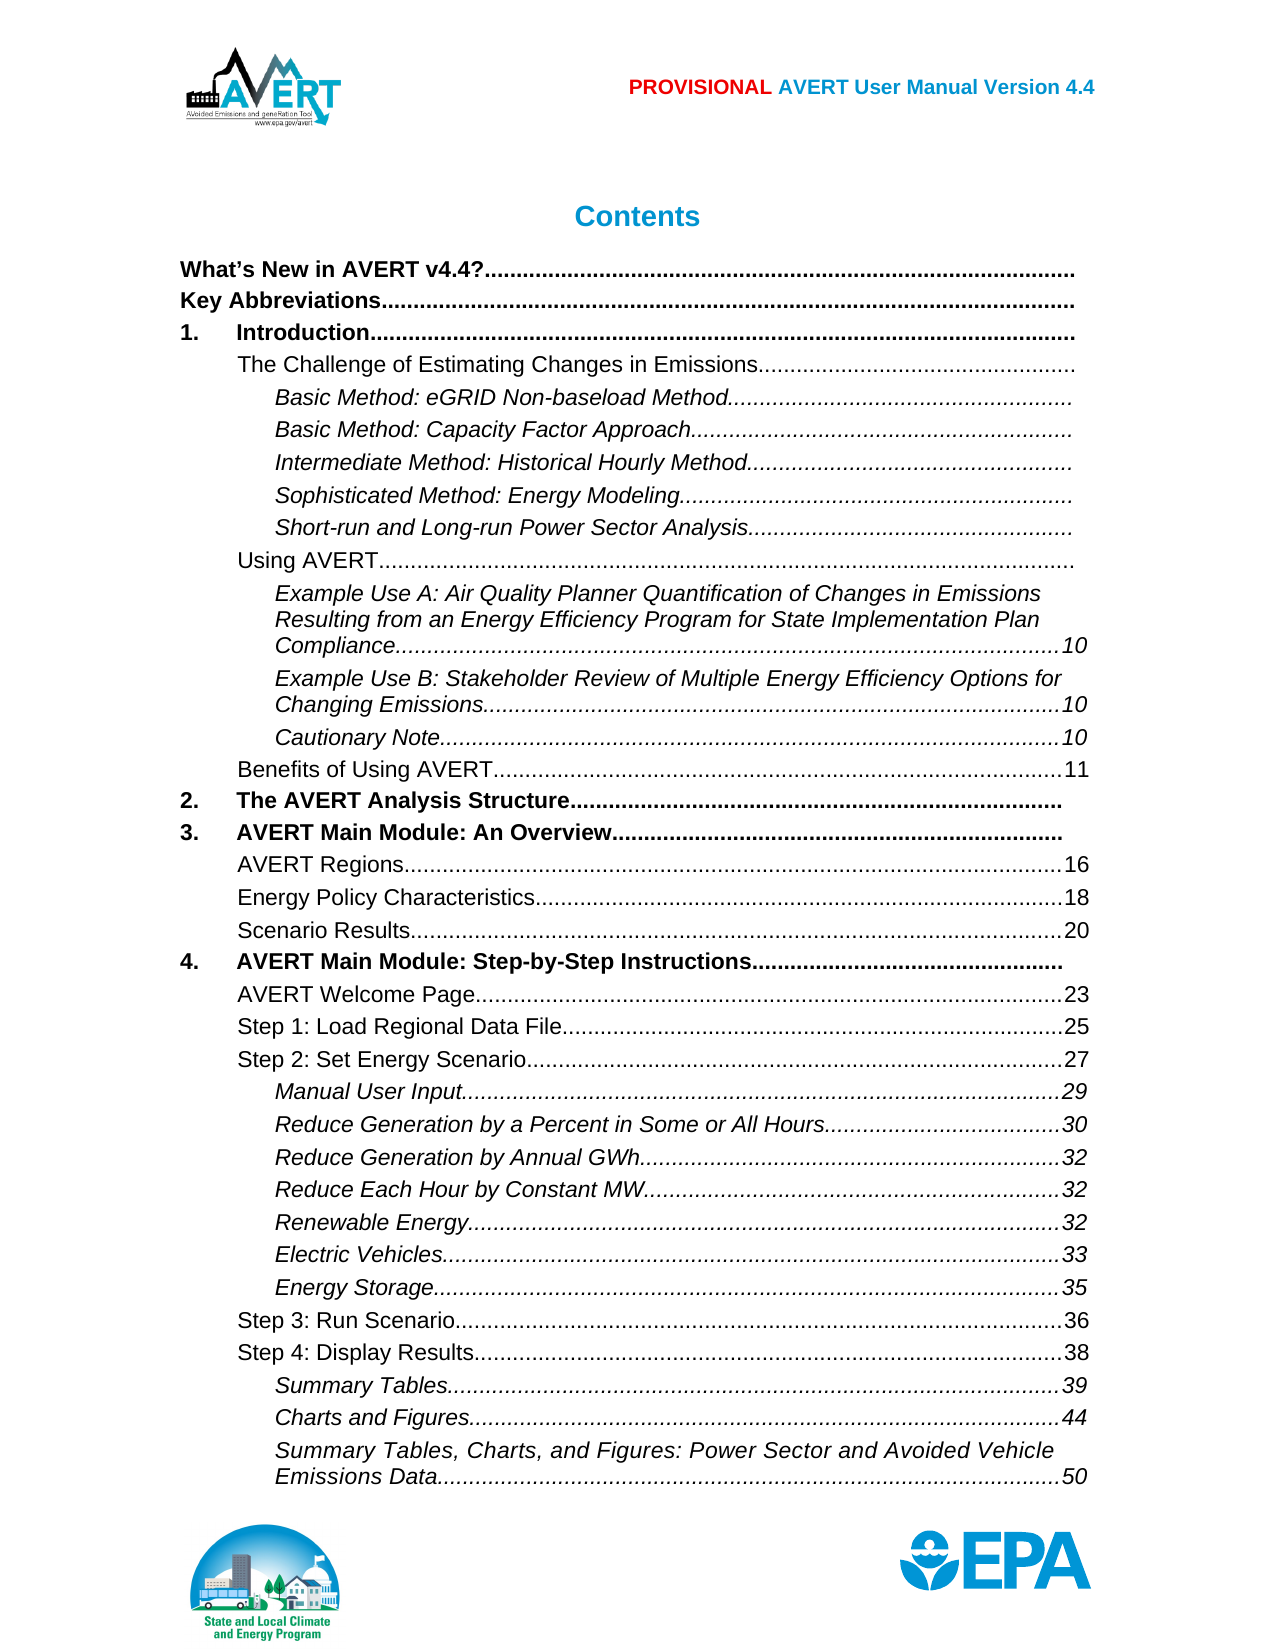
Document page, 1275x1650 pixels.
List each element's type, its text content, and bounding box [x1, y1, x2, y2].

text Renewable Energy 32 [274, 1209, 1071, 1235]
text Key Abbreviations 2 [180, 289, 1061, 314]
text Charts and Figures 44 [274, 1404, 1071, 1431]
text Example Use A: Air Quality Planner Quantification of Changes in Emissions Resulting from an Energy Efficiency Program for State Implementation Plan Compliance 10 [274, 579, 1071, 658]
text Step 1: Load Regional Data File 25 [237, 1013, 1071, 1039]
text Step 4: Display Results 38 [237, 1339, 1071, 1366]
picture [183, 1522, 347, 1649]
text Summary Tables 39 [274, 1372, 1071, 1398]
text Short-run and Long-run Power Sector Analysis 8 [274, 514, 1071, 541]
text 1. Introduction 4 [180, 320, 1061, 345]
text Using AVERT 8 [237, 547, 1071, 573]
text Benefits of Using AVERT 11 [237, 756, 1071, 783]
text Energy Storage 35 [274, 1274, 1071, 1300]
text Scenario Results 20 [237, 917, 1071, 943]
text AVERT Welcome Page 23 [237, 981, 1071, 1007]
picture [180, 40, 347, 131]
text Step 3: Run Scenario 36 [237, 1307, 1071, 1333]
text Example Use B: Stakeholder Review of Multiple Energy Efficiency Options for Changing Emissions 10 [274, 665, 1071, 717]
text AVERT Regions 16 [237, 851, 1071, 878]
text Manual User Input 29 [274, 1078, 1071, 1105]
text Cautionary Note 10 [274, 724, 1071, 750]
text Summary Tables, Charts, and Figures: Power Sector and Avoided Vehicle Emissions Data 50 [274, 1437, 1071, 1490]
text Energy Policy Characteristics 18 [237, 884, 1071, 910]
text Electric Vehicles 33 [274, 1241, 1071, 1268]
text Basic Method: eGRID Non-baseload Method 6 [274, 384, 1071, 410]
text Step 2: Set Energy Scenario 27 [237, 1046, 1071, 1072]
text Reduce Each Hour by Constant MW 32 [274, 1176, 1071, 1202]
text The Challenge of Estimating Changes in Emissions 5 [237, 351, 1071, 378]
text 4. AVERT Main Module: Step-by-Step Instructions 23 [180, 949, 1061, 974]
text 2. The AVERT Analysis Structure 13 [180, 789, 1061, 814]
subtitle Contents [180, 199, 1095, 232]
text Reduce Generation by Annual GWh 32 [274, 1143, 1071, 1170]
text 3. AVERT Main Module: An Overview 16 [180, 820, 1061, 845]
text Intermediate Method: Historical Hourly Method 7 [274, 449, 1071, 475]
text Basic Method: Capacity Factor Approach 7 [274, 416, 1071, 443]
text Sophisticated Method: Energy Modeling 7 [274, 482, 1071, 508]
text Reduce Generation by a Percent in Some or All Hours 30 [274, 1111, 1071, 1137]
text What’s New in AVERT v4.4? 1 [180, 257, 1061, 282]
